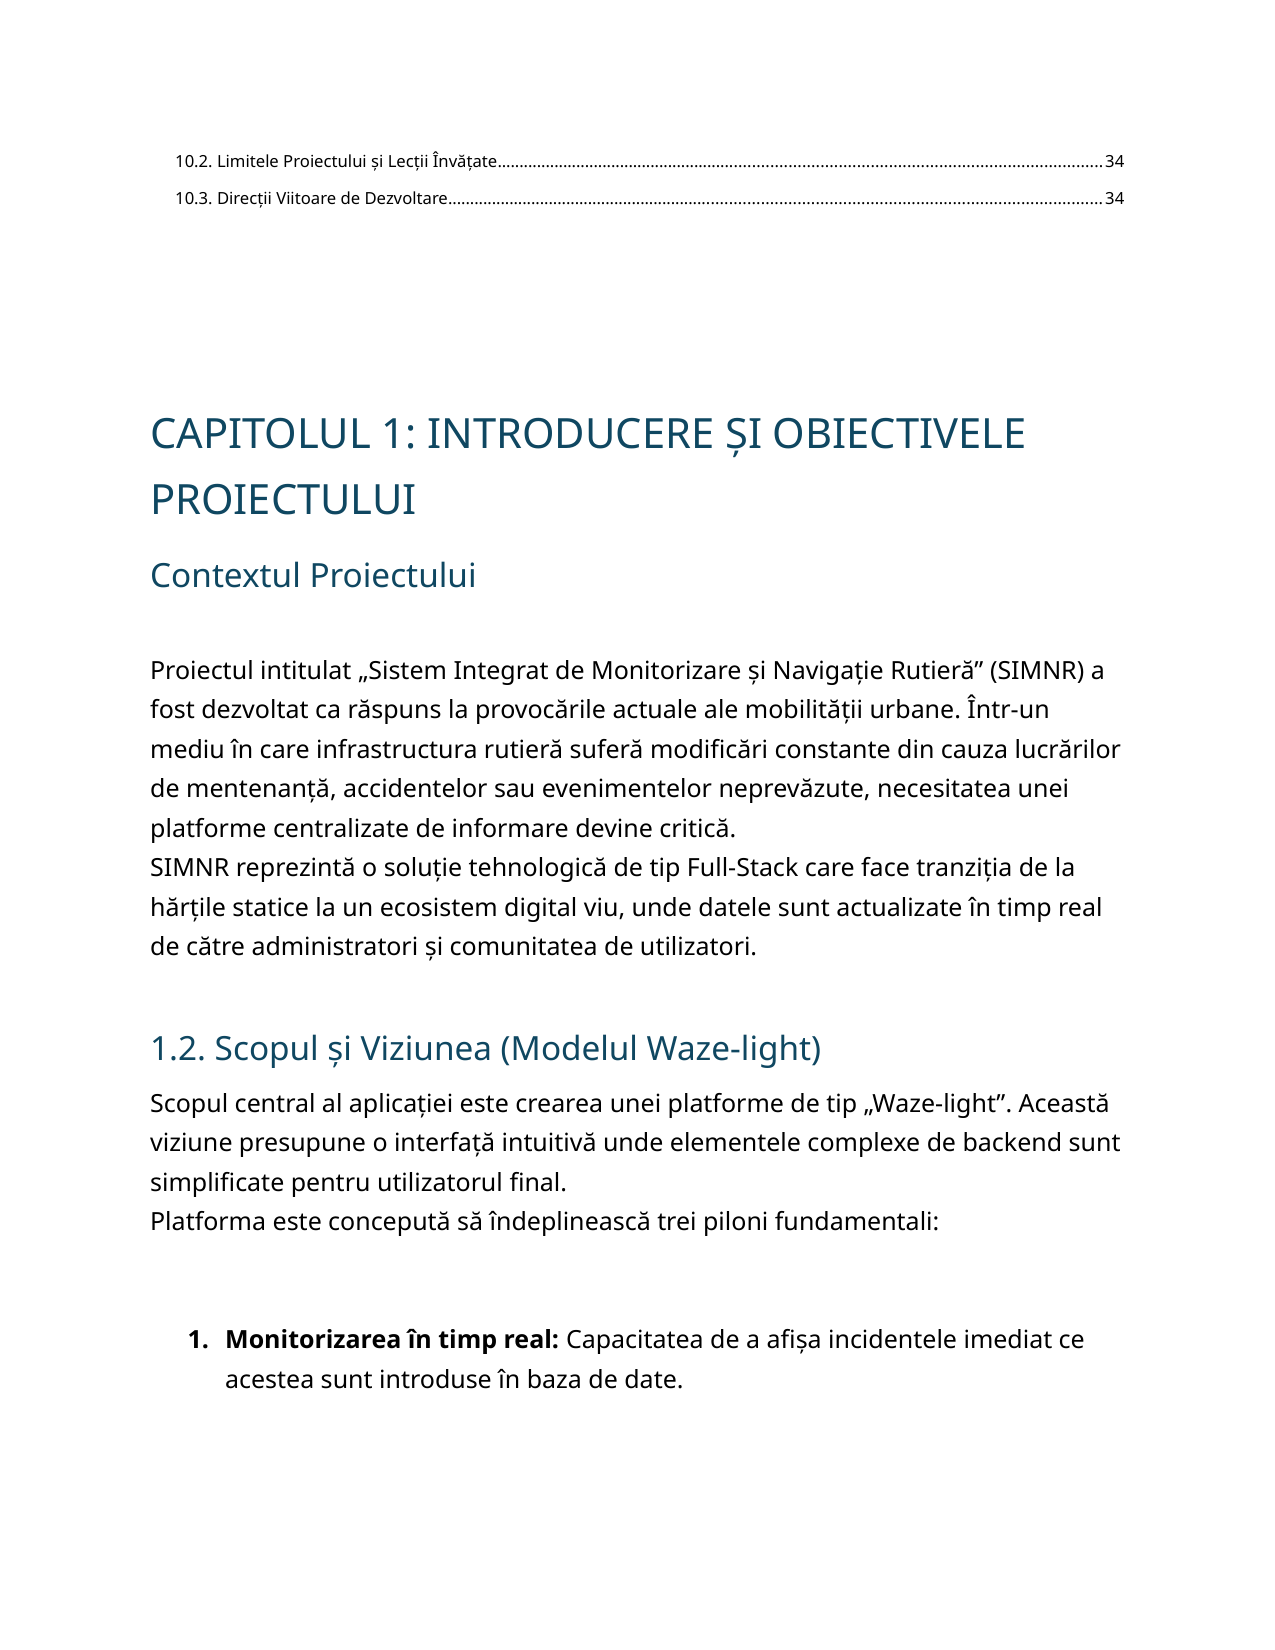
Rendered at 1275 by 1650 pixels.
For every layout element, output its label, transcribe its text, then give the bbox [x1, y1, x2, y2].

subtitle Contextul Proiectului [150, 552, 1125, 597]
text Scopul central al aplicației este crearea unei platforme de tip „Waze-light”. Această viziune presupune o interfață intuitivă unde elementele complexe de backend sunt simplificate pentru utilizatorul final. [150, 1085, 1125, 1198]
text Platforma este concepută să îndeplinească trei piloni fundamentali: [150, 1204, 1125, 1238]
list Monitorizarea în timp real: Capacitatea de a afișa incidentele imediat ce acestea sunt introduse în baza de date. [187, 1322, 1125, 1396]
subtitle 1.2. Scopul și Viziunea (Modelul Waze-light) [150, 1024, 1125, 1070]
text SIMNR reprezintă o soluție tehnologică de tip Full-Stack care face tranziția de la hărțile statice la un ecosistem digital viu, unde datele sunt actualizate în timp real de către administratori și comunitatea de utilizatori. [150, 850, 1125, 963]
subtitle CAPITOLUL 1: INTRODUCERE ȘI OBIECTIVELE PROIECTULUI [150, 404, 1125, 526]
text Proiectul intitulat „Sistem Integrat de Monitorizare și Navigație Rutieră” (SIMNR) a fost dezvoltat ca răspuns la provocările actuale ale mobilității urbane. Într-un mediu în care infrastructura rutieră suferă modificări constante din cauza lucrărilor de mentenanță, accidentelor sau evenimentelor neprevăzute, necesitatea unei platforme centralizate de informare devine critică. [150, 652, 1125, 844]
